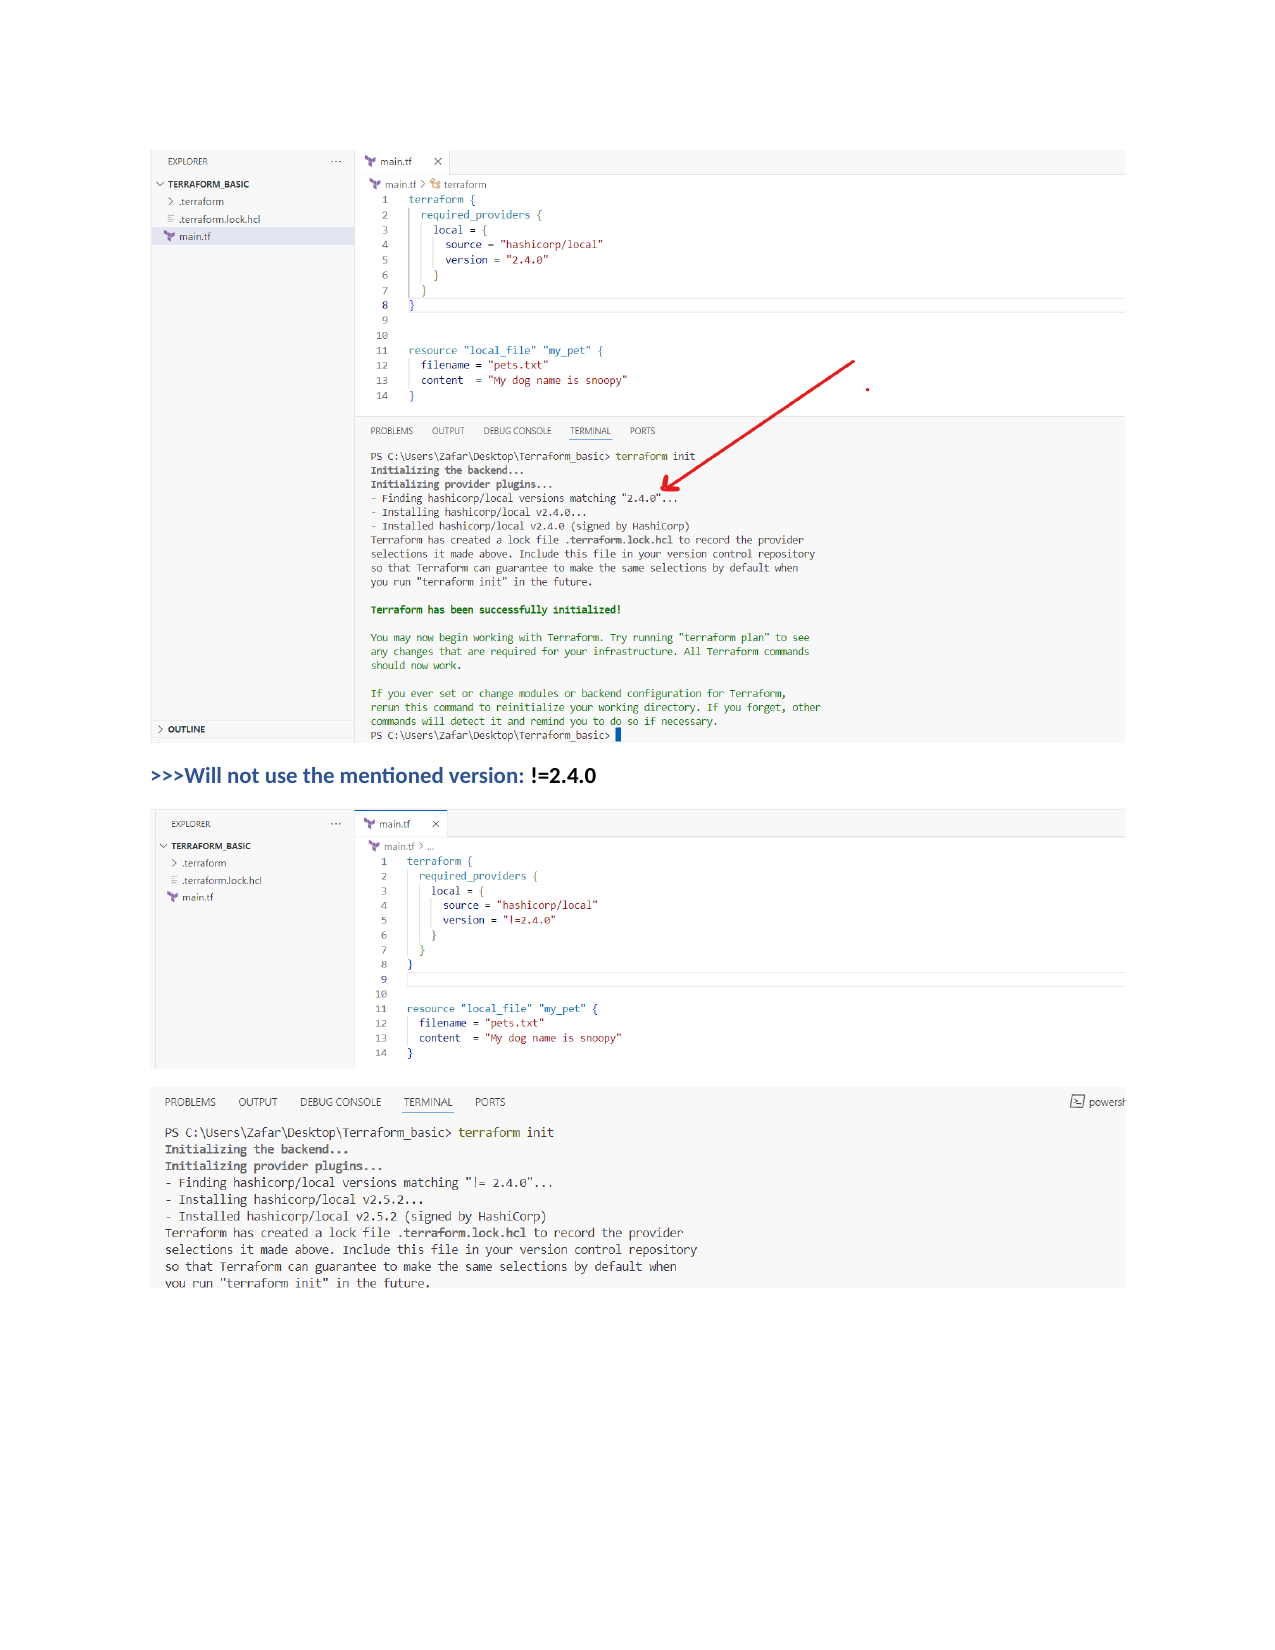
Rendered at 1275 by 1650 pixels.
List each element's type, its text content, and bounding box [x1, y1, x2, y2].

picture [150, 808, 1125, 1069]
text >>>Will not use the mentioned version: !=2.4.0 [150, 761, 1125, 789]
picture [150, 150, 1125, 743]
picture [150, 1087, 1125, 1288]
